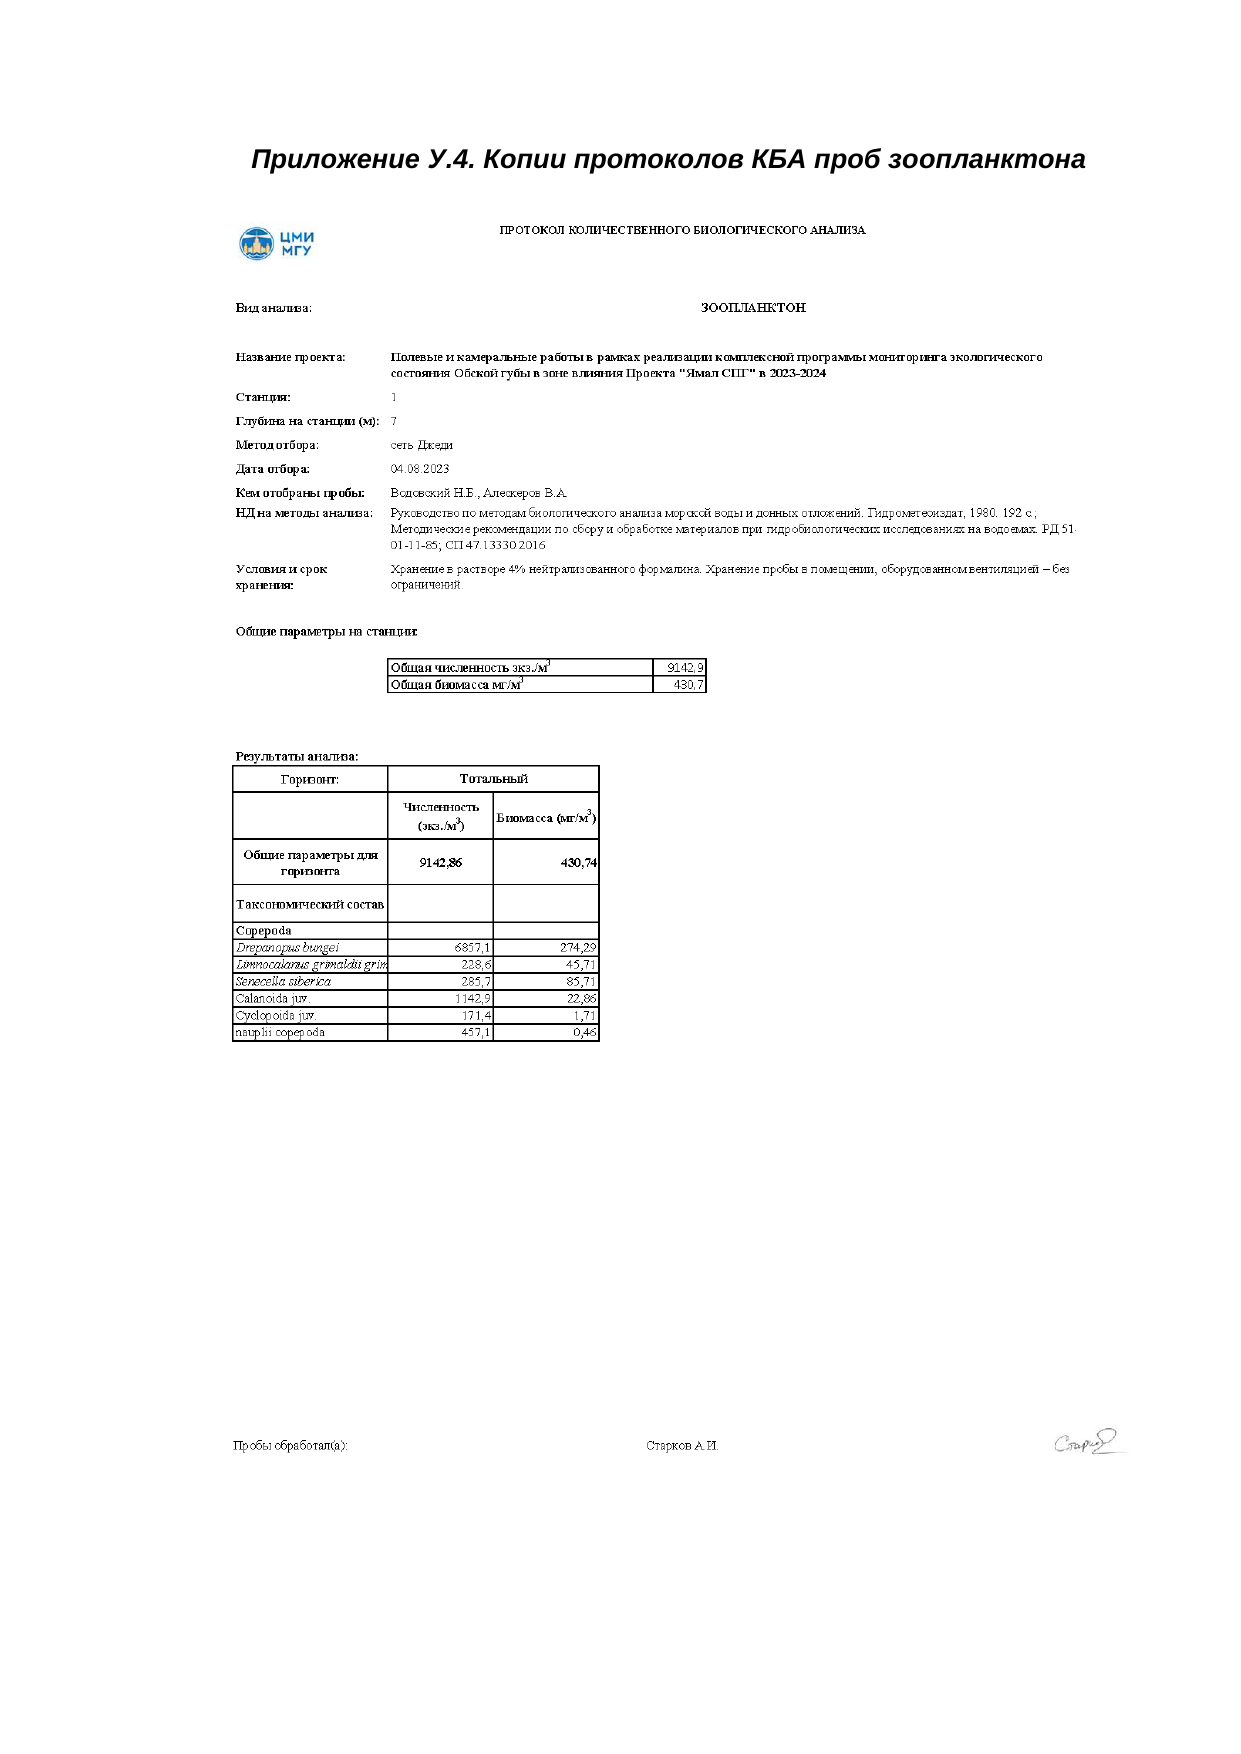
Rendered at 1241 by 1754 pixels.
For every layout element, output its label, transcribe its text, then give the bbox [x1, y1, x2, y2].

picture [186, 185, 1143, 1537]
subtitle Приложение У.4. Копии протоколов КБА проб зоопланктона [251, 143, 1152, 174]
